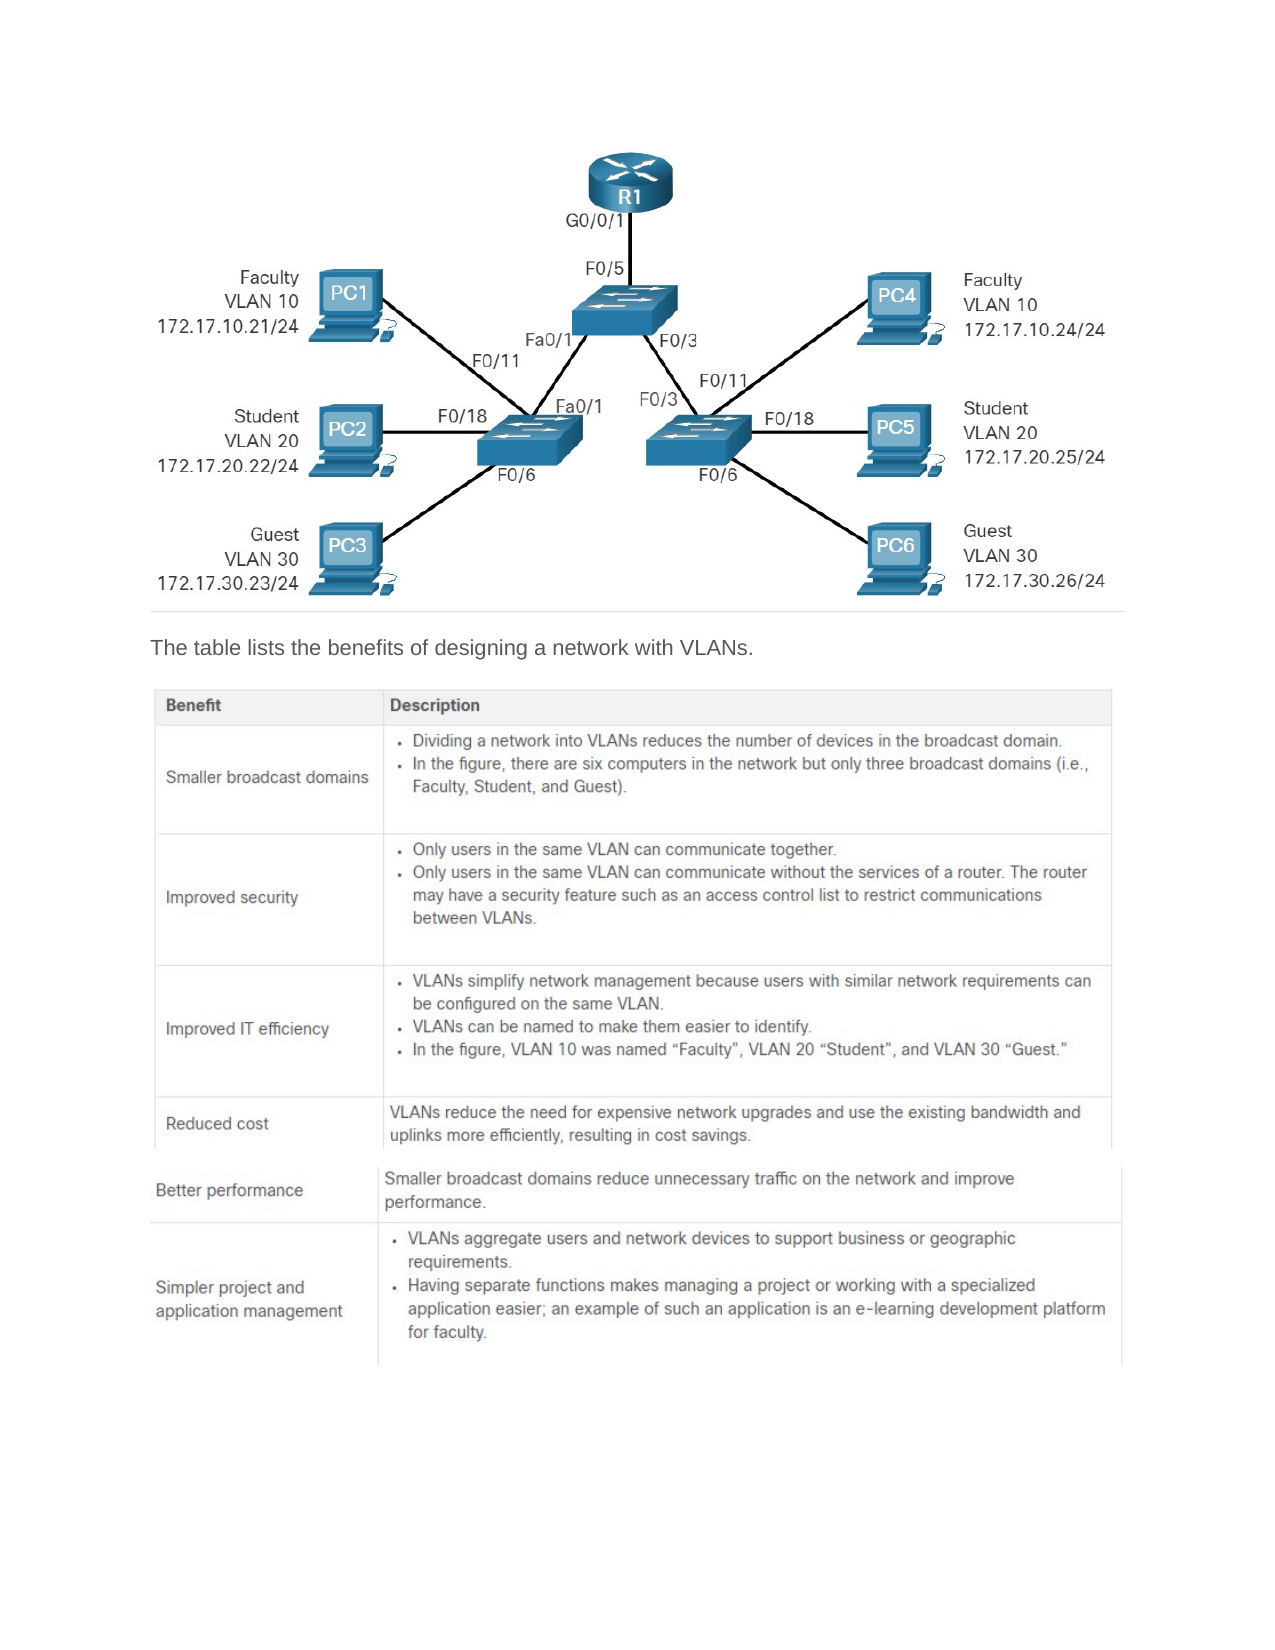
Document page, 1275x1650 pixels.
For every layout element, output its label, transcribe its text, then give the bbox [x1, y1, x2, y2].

picture [150, 678, 1125, 1149]
picture [150, 1167, 1125, 1365]
picture [150, 150, 1125, 616]
text The table lists the benefits of designing a network with VLANs. [150, 634, 1125, 660]
